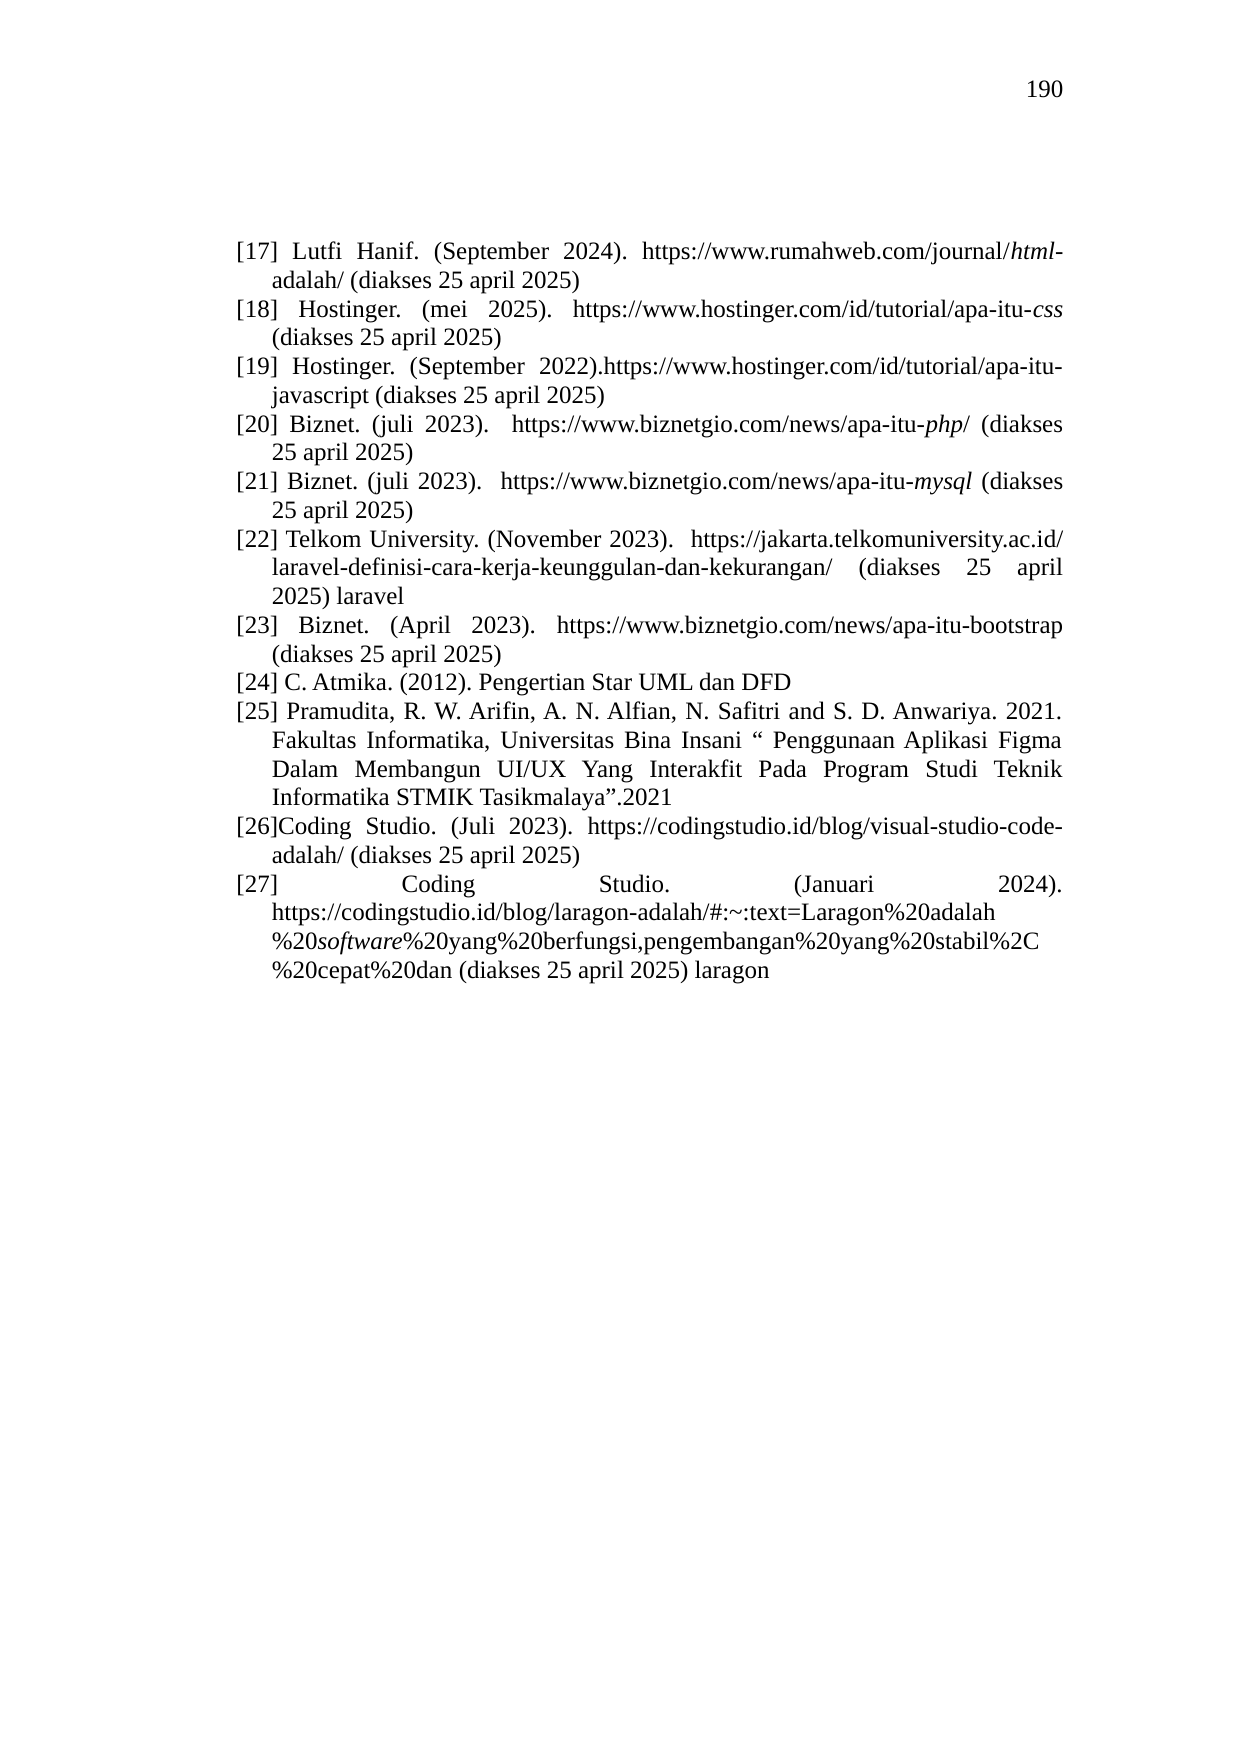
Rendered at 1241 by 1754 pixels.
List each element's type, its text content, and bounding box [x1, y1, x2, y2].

text [23] Biznet. (April 2023). https://www.biznetgio.com/news/apa-itu-bootstrap (diakses 25 april 2025) [236, 610, 1063, 667]
text [25] Pramudita, R. W. Arifin, A. N. Alfian, N. Safitri and S. D. Anwariya. 2021. Fakultas Informatika, Universitas Bina Insani “ Penggunaan Aplikasi Figma Dalam Membangun UI/UX Yang Interakfit Pada Program Studi Teknik Informatika STMIK Tasikmalaya”.2021 [236, 696, 1063, 811]
text [27] Coding Studio. (Januari 2024). https://codingstudio.id/blog/laragon-adalah/#:~:text=Laragon%20adalah%20software%20yang%20berfungsi,pengembangan%20yang%20stabil%2C%20cepat%20dan (diakses 25 april 2025) laragon [236, 869, 1063, 984]
text [24] C. Atmika. (2012). Pengertian Star UML dan DFD [236, 667, 1063, 696]
text [19] Hostinger. (September 2022).https://www.hostinger.com/id/tutorial/apa-itu-javascript (diakses 25 april 2025) [236, 351, 1063, 409]
text [17] Lutfi Hanif. (September 2024). https://www.rumahweb.com/journal/html-adalah/ (diakses 25 april 2025) [236, 236, 1063, 294]
text [21] Biznet. (juli 2023). https://www.biznetgio.com/news/apa-itu-mysql (diakses 25 april 2025) [236, 466, 1063, 524]
text [22] Telkom University. (November 2023). https://jakarta.telkomuniversity.ac.id/ laravel-definisi-cara-kerja-keunggulan-dan-kekurangan/ (diakses 25 april 2025) laravel [236, 524, 1063, 610]
text [26]Coding Studio. (Juli 2023). https://codingstudio.id/blog/visual-studio-code-adalah/ (diakses 25 april 2025) [236, 811, 1063, 869]
text [20] Biznet. (juli 2023). https://www.biznetgio.com/news/apa-itu-php/ (diakses 25 april 2025) [236, 409, 1063, 466]
text [18] Hostinger. (mei 2025). https://www.hostinger.com/id/tutorial/apa-itu-css (diakses 25 april 2025) [236, 294, 1063, 351]
